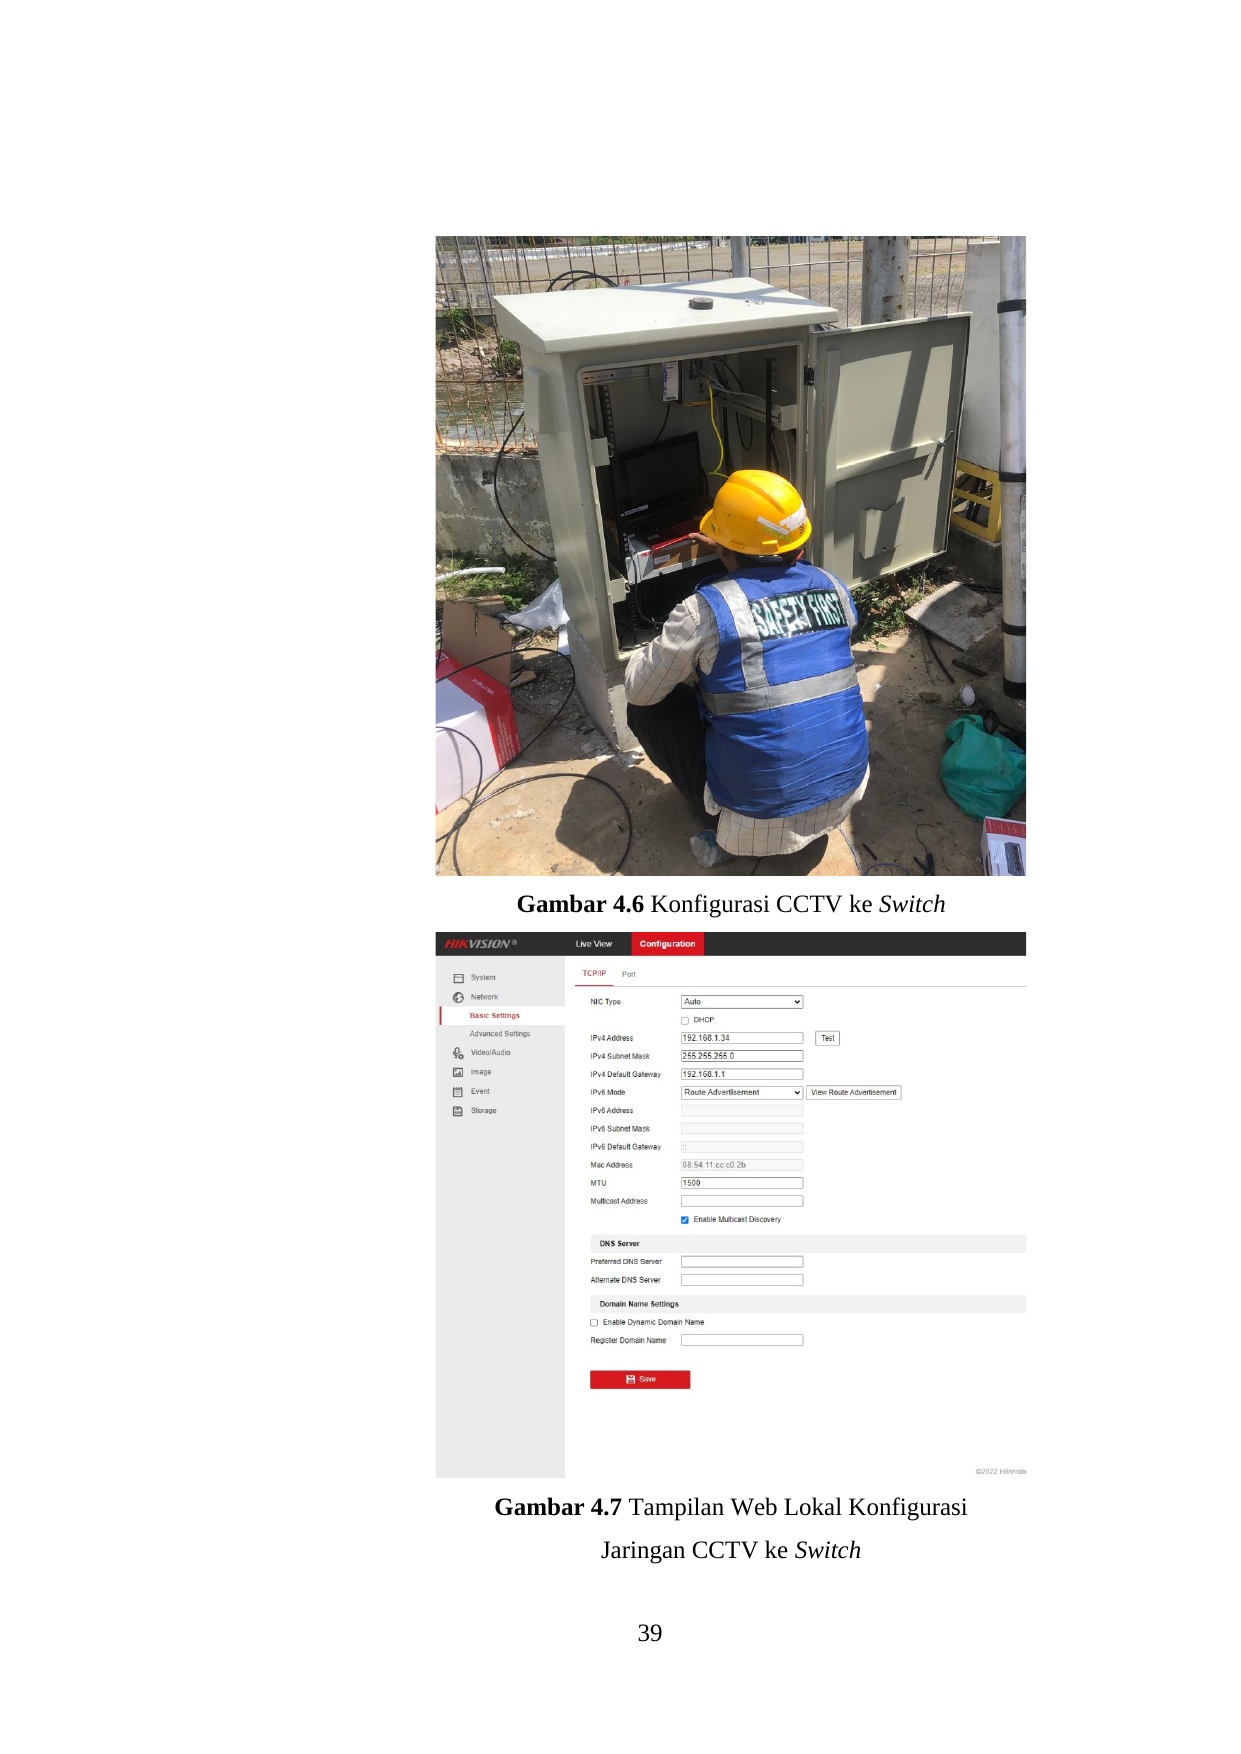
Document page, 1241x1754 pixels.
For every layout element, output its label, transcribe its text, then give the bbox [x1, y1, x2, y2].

picture [435, 236, 1027, 876]
list Jaringan CCTV ke Switch [333, 1536, 1063, 1564]
list Gambar 4.7 Tampilan Web Lokal Konfigurasi [333, 1492, 1063, 1521]
picture [435, 932, 1027, 1478]
list Gambar 4.6 Konfigurasi CCTV ke Switch [333, 889, 1063, 918]
